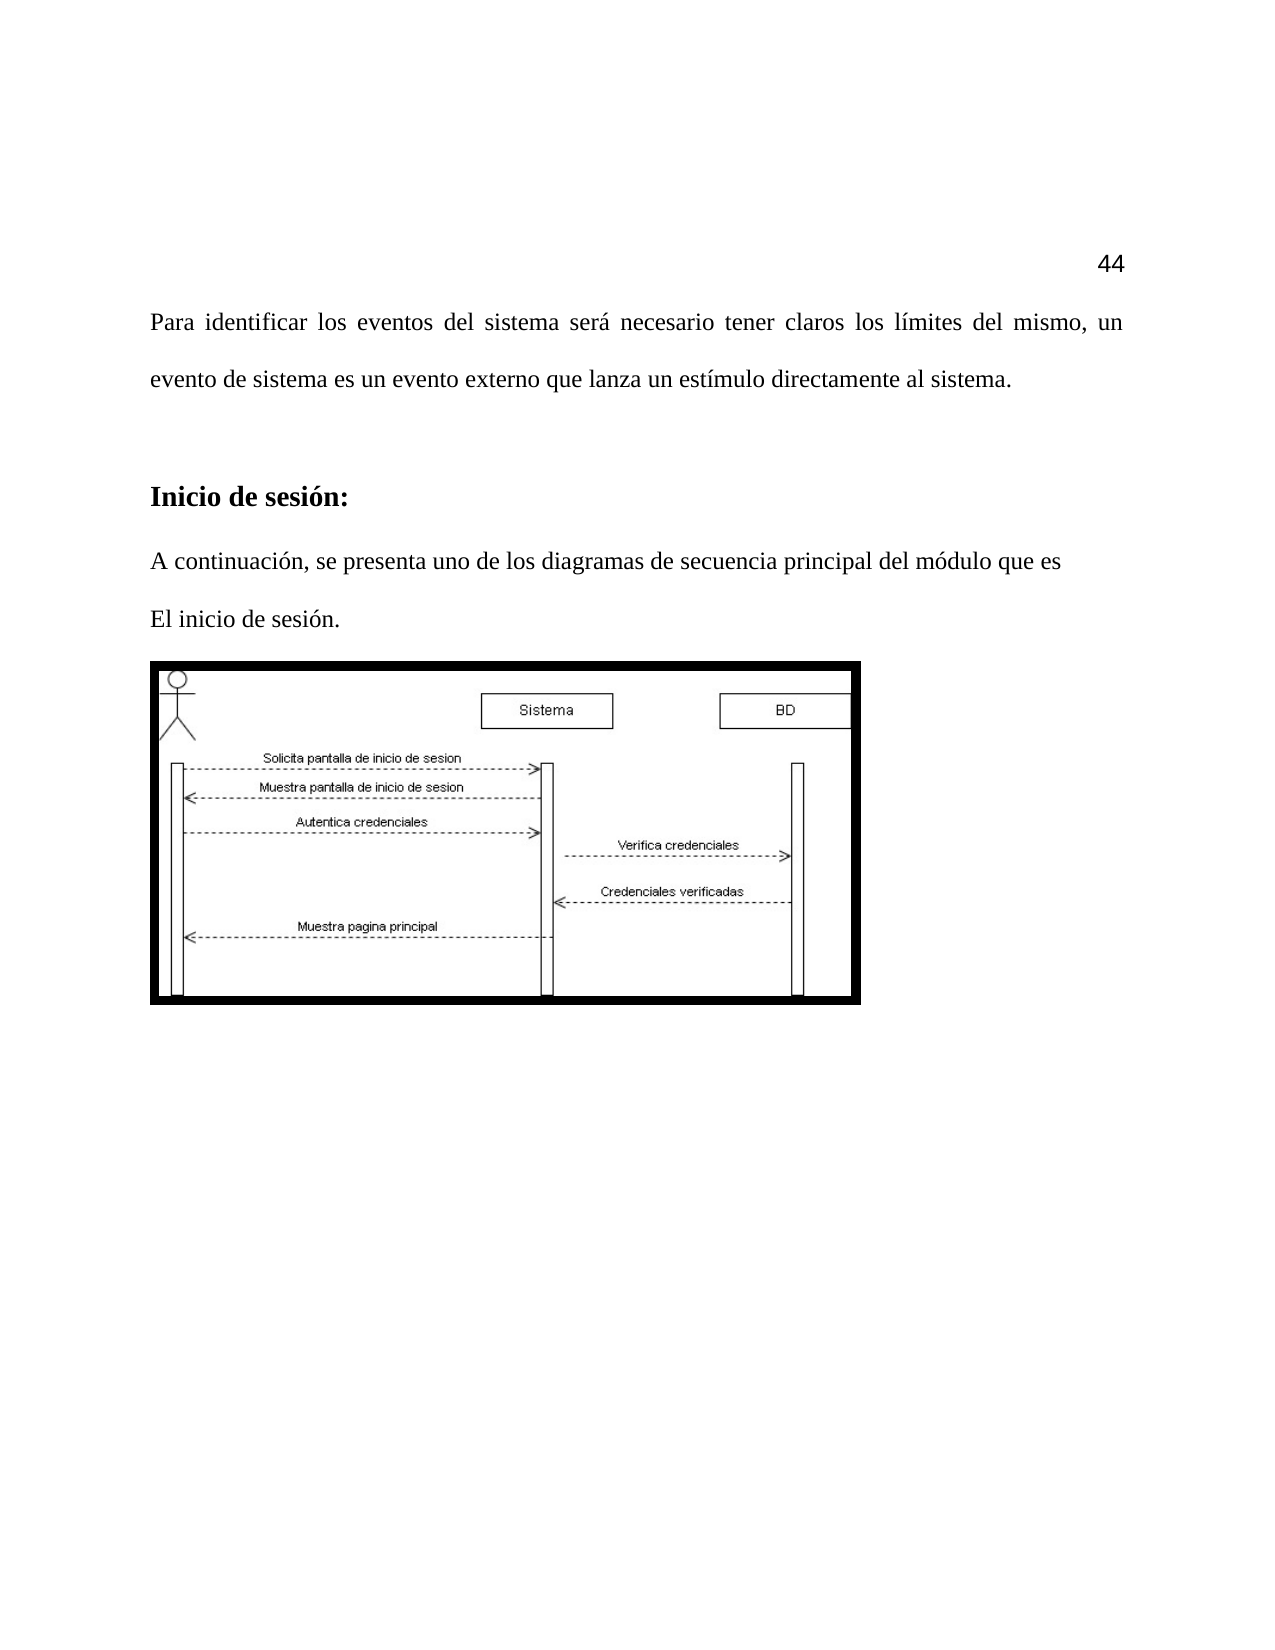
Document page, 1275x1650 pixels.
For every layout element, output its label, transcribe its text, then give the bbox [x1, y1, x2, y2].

picture [159, 671, 851, 996]
text El inicio de sesión. [150, 604, 1125, 633]
text Inicio de sesión: [150, 479, 1125, 513]
text A continuación, se presenta uno de los diagramas de secuencia principal del módulo que es [150, 546, 1125, 575]
text Para identificar los eventos del sistema será necesario tener claros los límites del mismo, un evento de sistema es un evento externo que lanza un estímulo directamente al sistema. [150, 307, 1125, 393]
